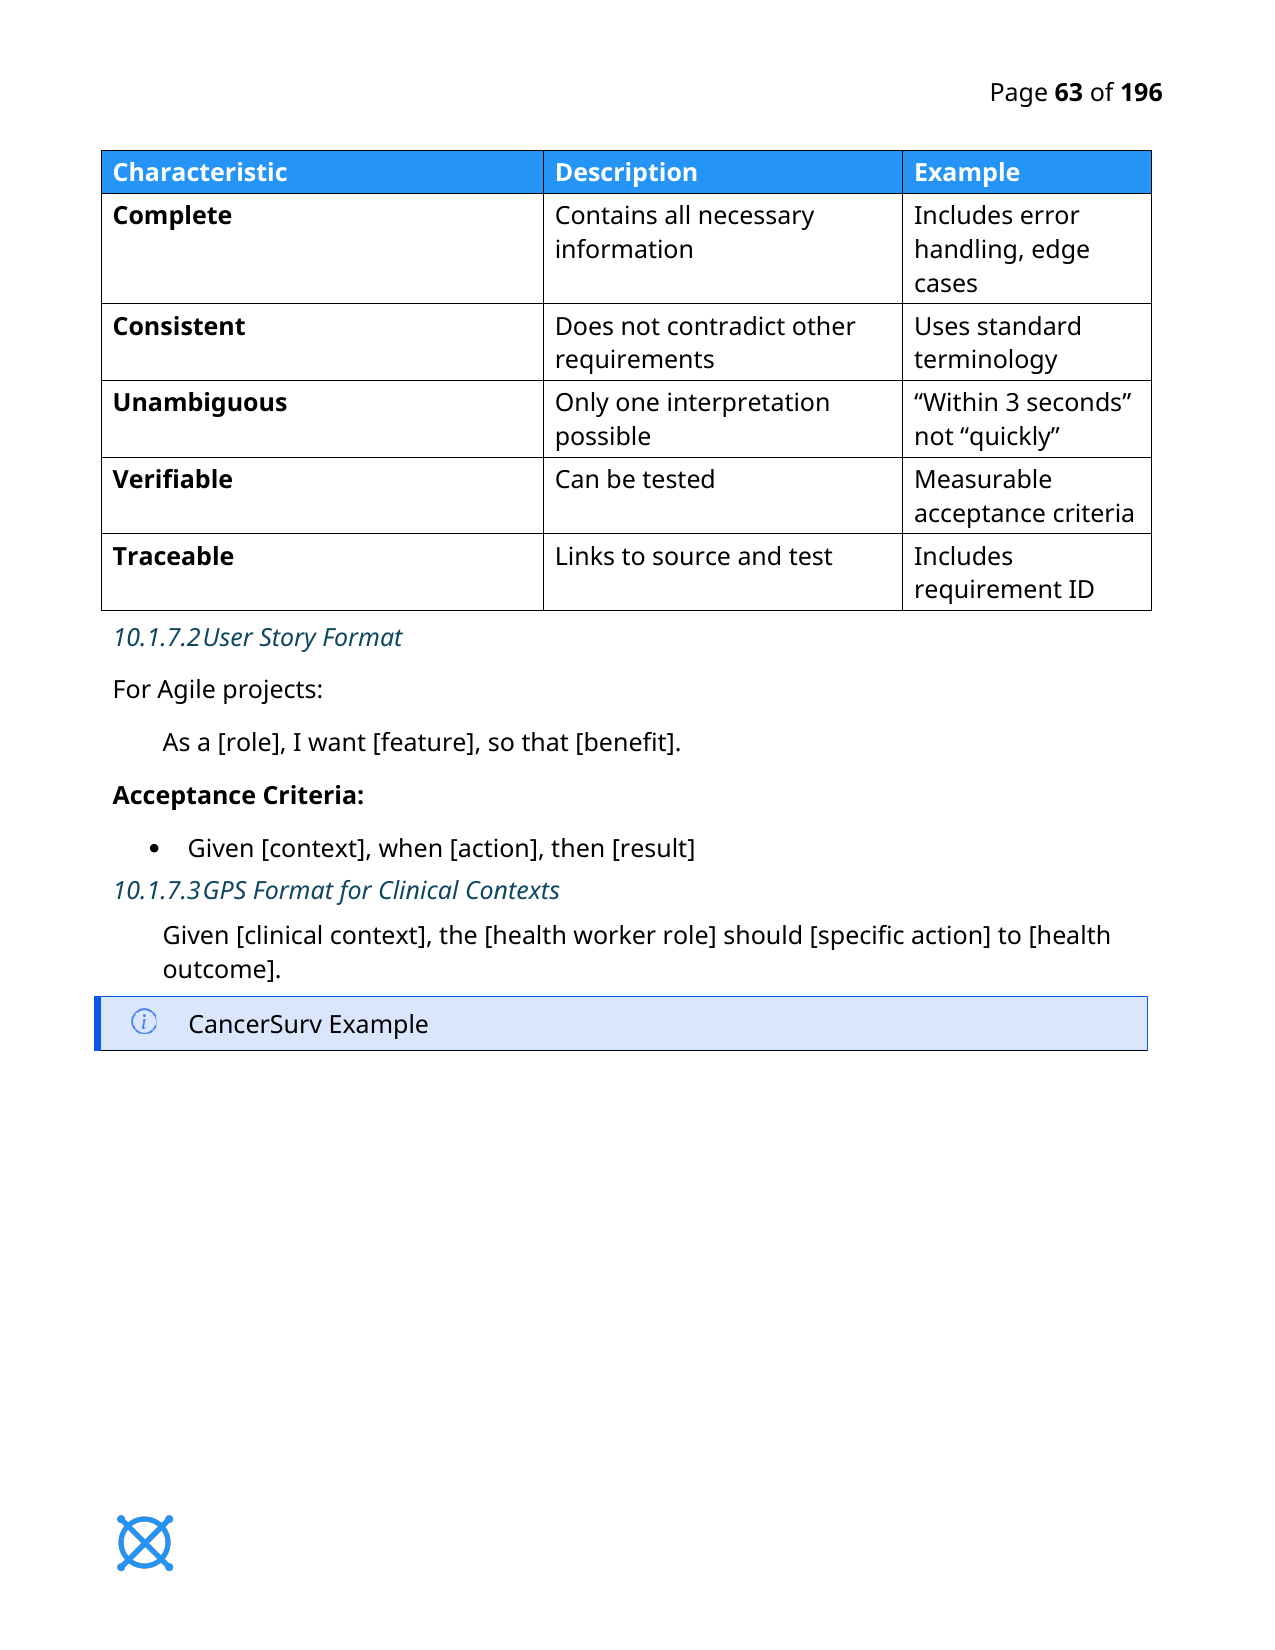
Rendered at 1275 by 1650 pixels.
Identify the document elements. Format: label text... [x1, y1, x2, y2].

picture [131, 1008, 157, 1034]
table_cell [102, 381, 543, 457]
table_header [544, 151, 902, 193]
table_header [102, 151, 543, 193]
text Acceptance Criteria: [112, 778, 1162, 812]
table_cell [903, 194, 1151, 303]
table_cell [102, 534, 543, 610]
text As a [role], I want [feature], so that [benefit]. [162, 725, 1112, 759]
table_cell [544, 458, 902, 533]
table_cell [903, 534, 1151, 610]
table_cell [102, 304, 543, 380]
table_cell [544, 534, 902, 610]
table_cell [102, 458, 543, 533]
subtitle User Story Format [112, 619, 1162, 653]
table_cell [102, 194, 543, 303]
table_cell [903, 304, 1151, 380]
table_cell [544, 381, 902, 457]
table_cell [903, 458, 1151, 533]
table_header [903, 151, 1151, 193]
text Given [clinical context], the [health worker role] should [specific action] to [health outcome]. [162, 917, 1112, 986]
list Given [context], when [action], then [result] [150, 831, 1162, 865]
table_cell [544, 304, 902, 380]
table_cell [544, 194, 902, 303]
text For Agile projects: [112, 672, 1162, 706]
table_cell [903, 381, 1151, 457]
picture [112, 1511, 177, 1575]
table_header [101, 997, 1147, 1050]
subtitle GPS Format for Clinical Contexts [112, 873, 1162, 907]
